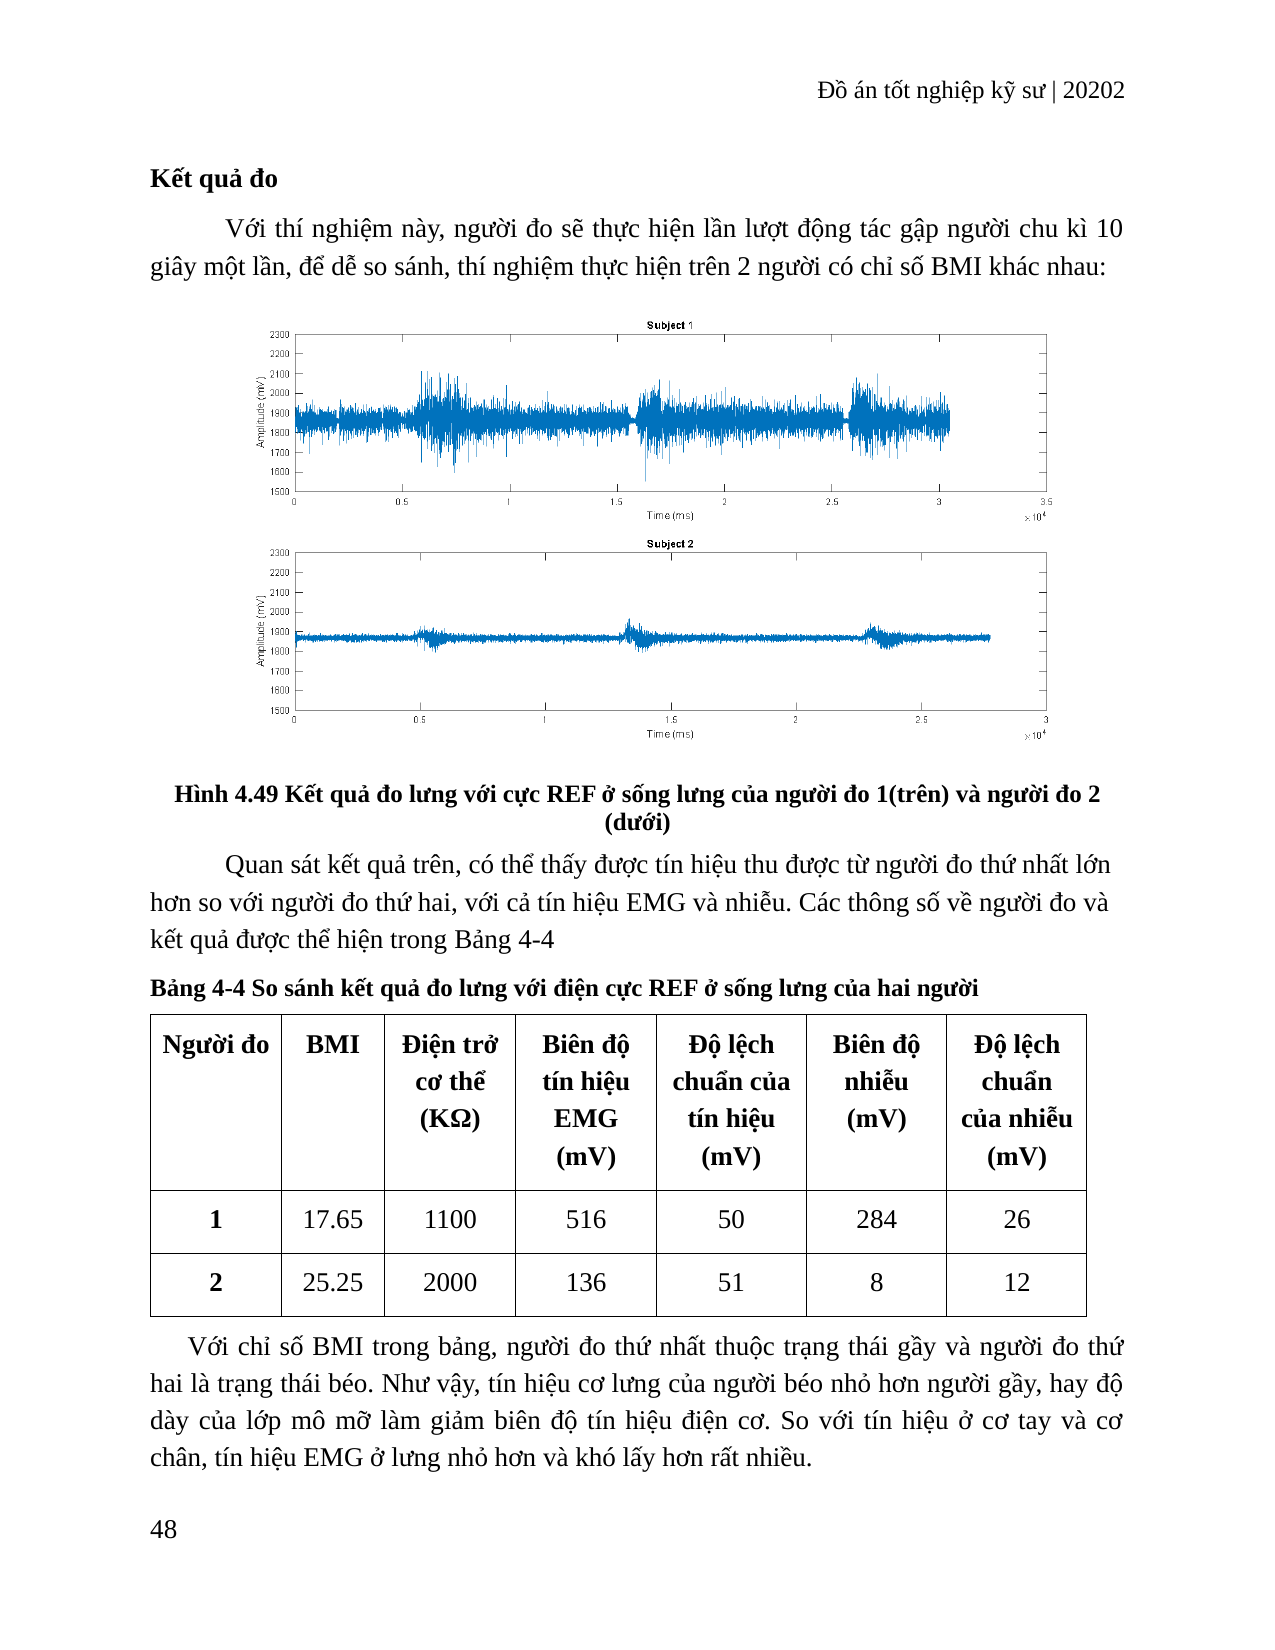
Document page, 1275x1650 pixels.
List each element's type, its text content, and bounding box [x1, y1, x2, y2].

table_cell 50 [657, 1191, 806, 1253]
table_cell 12 [947, 1254, 1086, 1316]
text Kết quả đo [150, 162, 1125, 194]
table_header BMI [282, 1015, 384, 1189]
table_cell 2 [151, 1254, 281, 1316]
table_cell 17.65 [282, 1191, 384, 1253]
table_cell 1100 [385, 1191, 515, 1253]
table_header Điện trở cơ thể (KΩ) [385, 1015, 515, 1189]
table_cell 1 [151, 1191, 281, 1253]
text Quan sát kết quả trên, có thể thấy được tín hiệu thu được từ người đo thứ nhất lớn hơn so với người đo thứ hai, với cả tín hiệu EMG và nhiễu. Các thông số về người đo và kết quả được thể hiện trong Bảng 4-2 [150, 849, 1125, 954]
table_header Người đo [151, 1015, 281, 1189]
table_header Biên độ nhiễu (mV) [807, 1015, 946, 1189]
table_cell 26 [947, 1191, 1086, 1253]
text Với chỉ số BMI trong bảng, người đo thứ nhất thuộc trạng thái gầy và người đo thứ hai là trạng thái béo. Như vậy, tín hiệu cơ lưng của người béo nhỏ hơn người gầy, hay độ dày của lớp mô mỡ làm giảm biên độ tín hiệu điện cơ. So với tín hiệu ở cơ tay và cơ chân, tín hiệu EMG ở lưng nhỏ hơn và khó lấy hơn rất nhiều. [150, 1330, 1125, 1473]
text Với thí nghiệm này, người đo sẽ thực hiện lần lượt động tác gập người chu kì 10 giây một lần, để dễ so sánh, thí nghiệm thực hiện trên 2 người có chỉ số BMI khác nhau: [150, 212, 1125, 281]
table_cell 8 [807, 1254, 946, 1316]
table_header Độ lệch chuẩn của tín hiệu (mV) [657, 1015, 806, 1189]
text Bảng 4-2 So sánh kết quả đo lưng với điện cực REF ở sống lưng của hai người [150, 973, 1125, 1002]
table_cell 51 [657, 1254, 806, 1316]
table_cell 284 [807, 1191, 946, 1253]
table_cell 2000 [385, 1254, 515, 1316]
table_cell 25.25 [282, 1254, 384, 1316]
table_cell 516 [516, 1191, 656, 1253]
table_header Biên độ tín hiệu EMG (mV) [516, 1015, 656, 1189]
table_cell 136 [516, 1254, 656, 1316]
table_header Độ lệch chuẩn của nhiễu (mV) [947, 1015, 1086, 1189]
